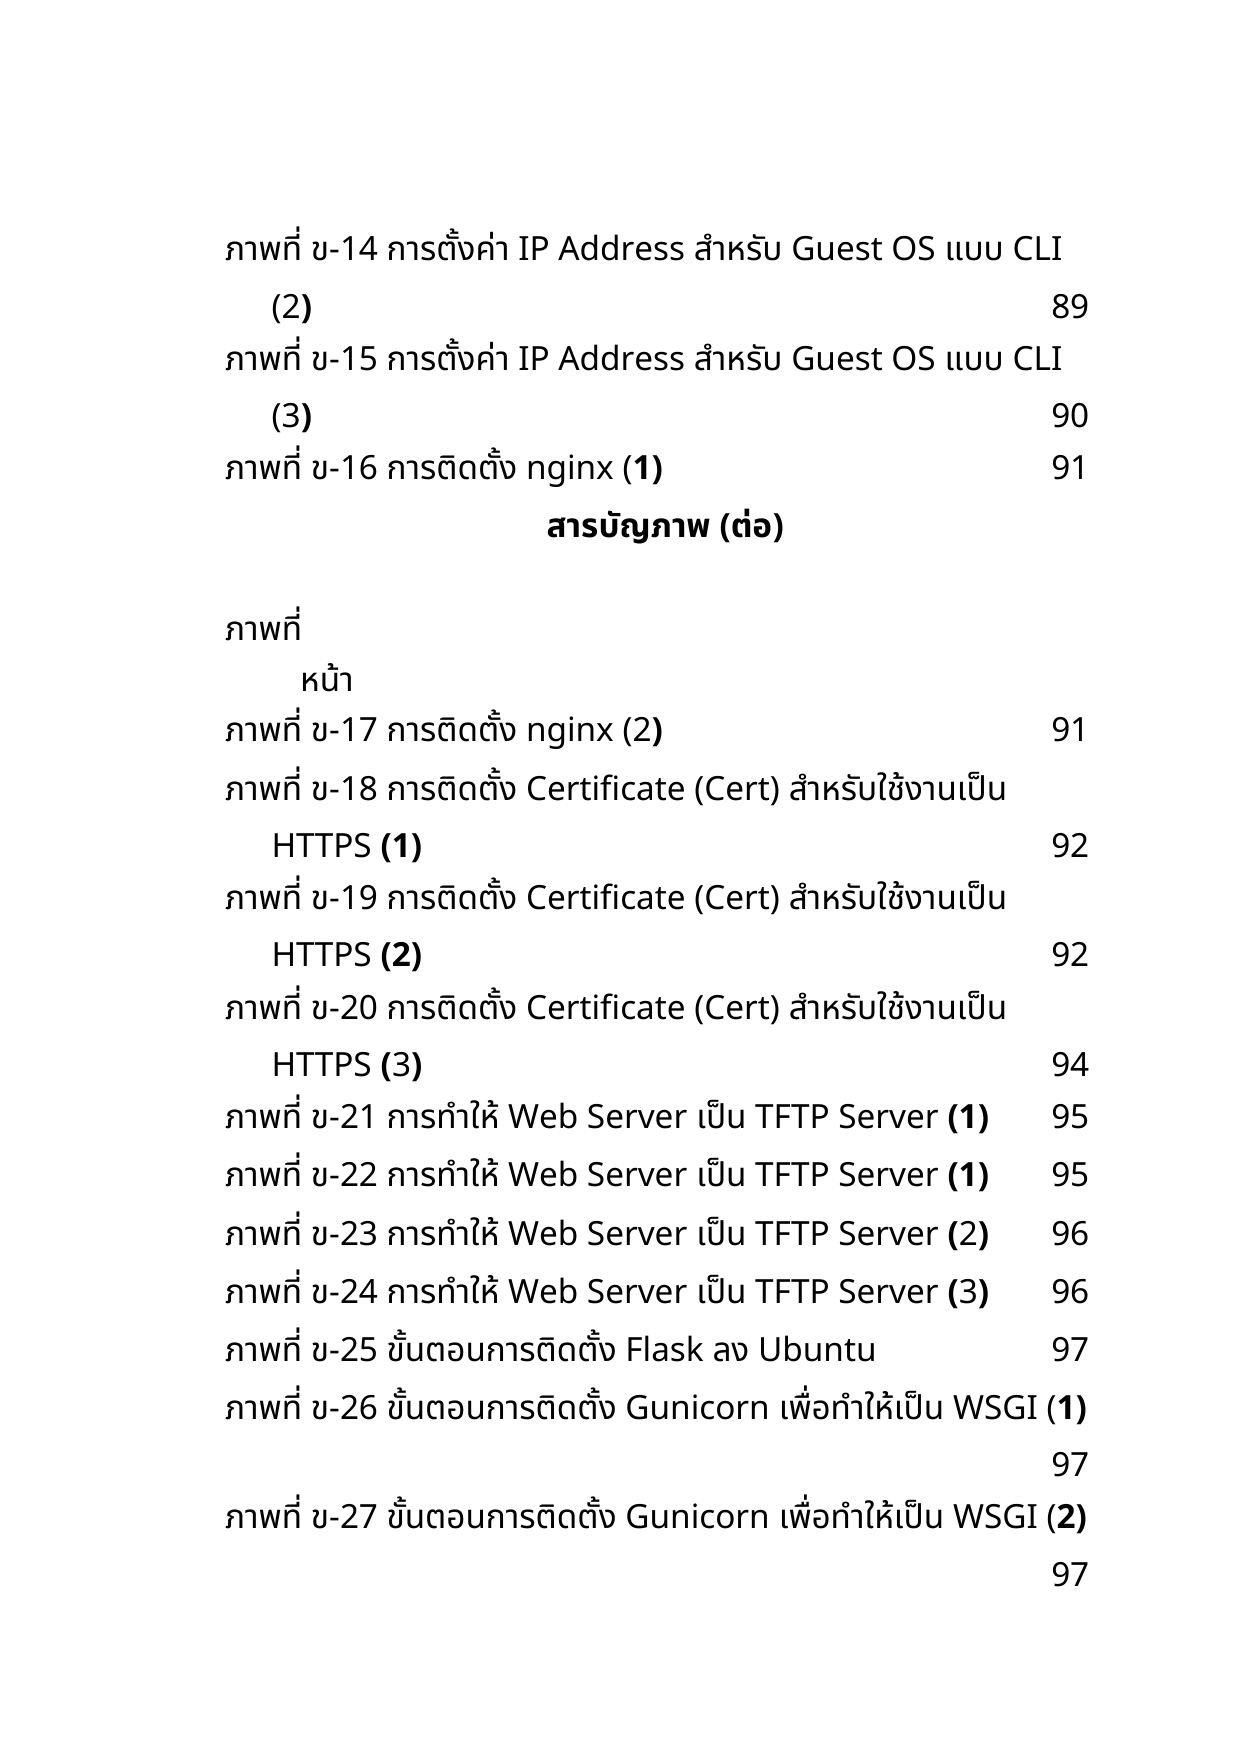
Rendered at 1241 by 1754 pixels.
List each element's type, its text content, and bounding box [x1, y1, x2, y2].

text ภาพที่ ข-23 การทำให้ Web Server เป็น TFTP Server (2) 96 [225, 1209, 1090, 1260]
text ภาพที่ ข-16 การติดตั้ง nginx (1) 91 [225, 444, 1090, 495]
text ภาพที่ ข-14 การตั้งค่า IP Address สำหรับ Guest OS แบบ CLI (2) 89 [225, 225, 1090, 328]
text ภาพที่ ข-24 การทำให้ Web Server เป็น TFTP Server (3) 96 [225, 1267, 1090, 1318]
text ภาพที่ ข-22 การทำให้ Web Server เป็น TFTP Server (1) 95 [225, 1151, 1090, 1202]
text ภาพที่ ข-17 การติดตั้ง nginx (2) 91 [225, 706, 1090, 757]
text ภาพที่ ข-15 การตั้งค่า IP Address สำหรับ Guest OS แบบ CLI (3) 90 [225, 334, 1090, 437]
text ภาพที่ ข-20 การติดตั้ง Certificate (Cert) สำหรับใช้งานเป็น HTTPS (3) 94 [225, 983, 1090, 1086]
text ภาพที่ ข-19 การติดตั้ง Certificate (Cert) สำหรับใช้งานเป็น HTTPS (2) 92 [225, 874, 1090, 977]
text ภาพที่ ข-18 การติดตั้ง Certificate (Cert) สำหรับใช้งานเป็น HTTPS (1) 92 [225, 764, 1090, 867]
text ภาพที่ ข-21 การทำให้ Web Server เป็น TFTP Server (1) 95 [225, 1093, 1090, 1144]
text ภาพที่ หน้า [225, 605, 1090, 706]
subtitle สารบัญภาพ (ต่อ) [240, 502, 1090, 553]
text ภาพที่ ข-25 ขั้นตอนการติดตั้ง Flask ลง Ubuntu 97 [225, 1326, 1090, 1376]
text ภาพที่ ข-27 ขั้นตอนการติดตั้ง Gunicorn เพื่อทำให้เป็น WSGI (2) 97 [225, 1493, 1090, 1596]
text ภาพที่ ข-26 ขั้นตอนการติดตั้ง Gunicorn เพื่อทำให้เป็น WSGI (1) 97 [225, 1384, 1090, 1486]
